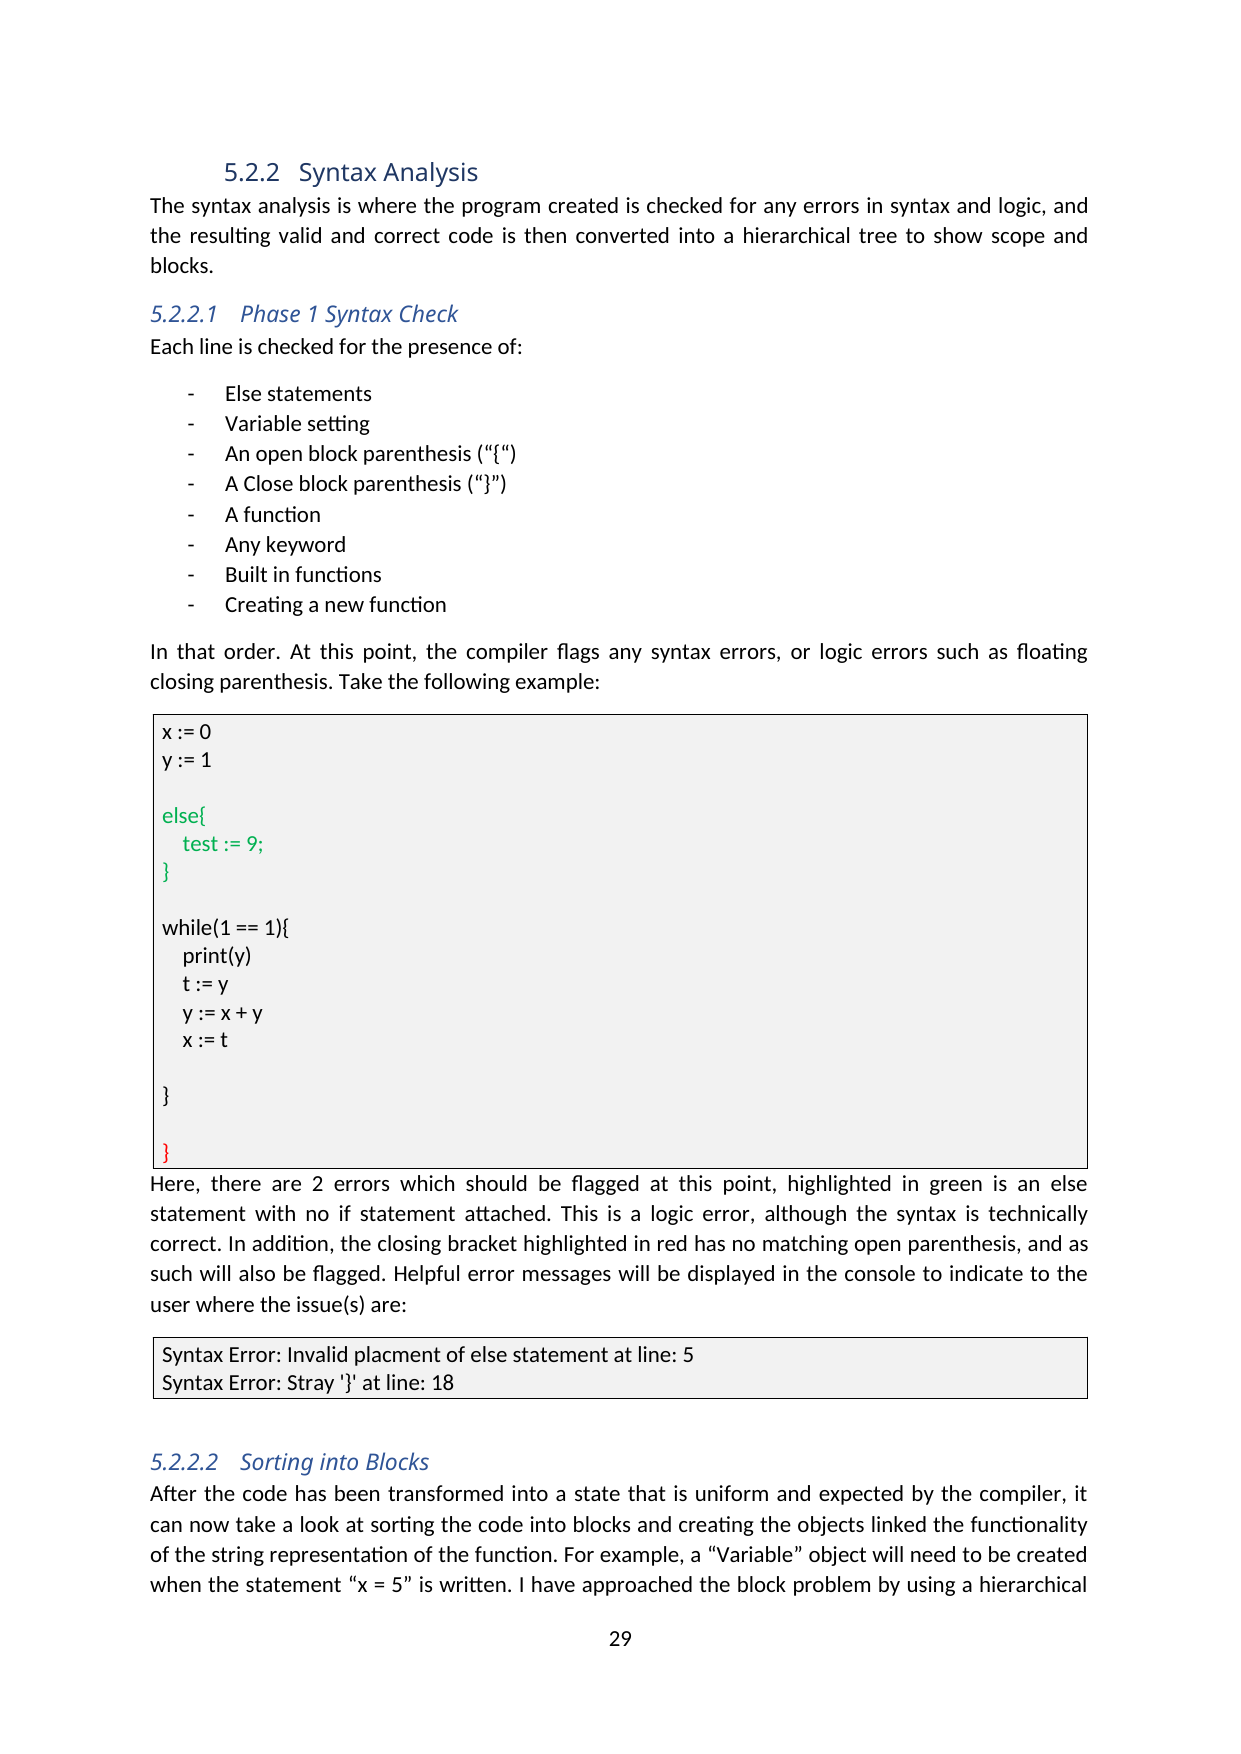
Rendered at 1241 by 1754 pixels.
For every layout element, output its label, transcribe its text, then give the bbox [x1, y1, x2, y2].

list A function [187, 500, 1090, 528]
list Creating a new function [187, 590, 1090, 618]
text } [154, 854, 1087, 882]
text Syntax Error: Stray '}' at line: 18 [154, 1364, 1087, 1398]
text Each line is checked for the presence of: [150, 332, 1090, 360]
text Syntax Error: Invalid placment of else statement at line: 5 [154, 1338, 1087, 1364]
text In that order. At this point, the compiler flags any syntax errors, or logic errors such as floating closing parenthesis. Take the following example: [150, 637, 1090, 695]
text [150, 1479, 1090, 1598]
text y := x + y [154, 994, 1087, 1022]
list Any keyword [187, 530, 1090, 558]
text test := 9; [154, 826, 1087, 854]
subtitle Sorting into Blocks [150, 1446, 1090, 1477]
list A Close block parenthesis (“}”) [187, 469, 1090, 497]
text x := 0 [154, 715, 1087, 742]
text Here, there are 2 errors which should be flagged at this point, highlighted in green is an else statement with no if statement attached. This is a logic error, although the syntax is technically correct. In addition, the closing bracket highlighted in red has no matching open parenthesis, and as such will also be flagged. Helpful error messages will be displayed in the console to indicate to the user where the issue(s) are: [150, 1169, 1090, 1318]
text } [154, 1134, 1087, 1168]
text x := t [154, 1022, 1087, 1051]
subtitle Syntax Analysis [224, 154, 1090, 188]
text t := y [154, 966, 1087, 994]
subtitle Phase 1 Syntax Check [150, 298, 1090, 329]
text y := 1 [154, 742, 1087, 770]
list Variable setting [187, 409, 1090, 437]
text } [154, 1078, 1087, 1107]
list Else statements [187, 379, 1090, 407]
text while(1 == 1){ [154, 910, 1087, 938]
text print(y) [154, 938, 1087, 966]
text else{ [154, 798, 1087, 826]
text The syntax analysis is where the program created is checked for any errors in syntax and logic, and the resulting valid and correct code is then converted into a hierarchical tree to show scope and blocks. [150, 191, 1090, 279]
list Built in functions [187, 560, 1090, 588]
list An open block parenthesis (“{“) [187, 439, 1090, 467]
